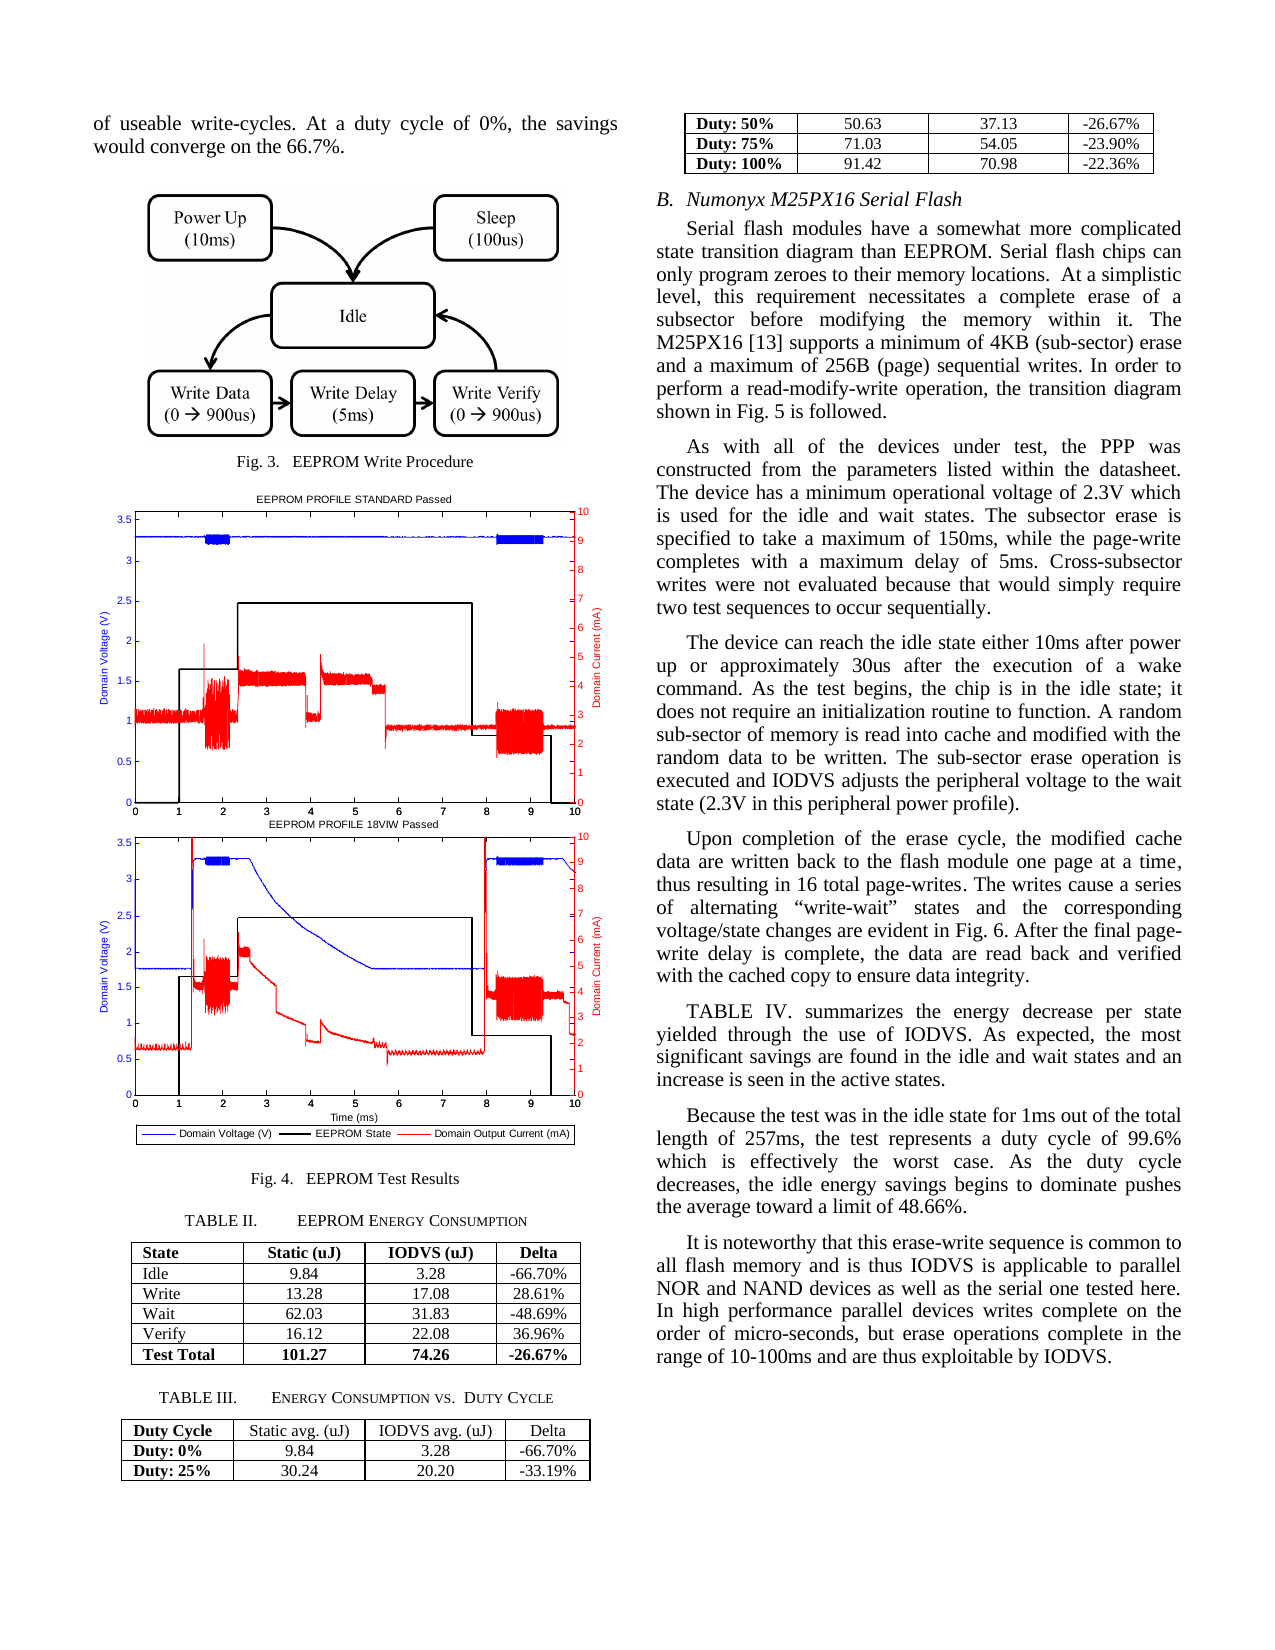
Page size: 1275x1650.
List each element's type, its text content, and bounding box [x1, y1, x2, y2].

table_header Static avg. (uJ) [234, 1420, 364, 1439]
table_cell 9.84 [234, 1441, 364, 1460]
table_cell 91.42 [798, 154, 928, 173]
table_cell 37.13 [929, 114, 1068, 133]
table_cell 71.03 [798, 134, 928, 153]
text TABLE IV. summarizes the energy decrease per state yielded through the use of IODVS. As expected, the most significant savings are found in the idle and wait states and an increase is seen in the active states. [656, 1000, 1182, 1091]
text EEPROM Energy Consumption [93, 1213, 619, 1230]
table_header Duty Cycle [122, 1420, 233, 1439]
table_header Delta [506, 1420, 589, 1439]
table_cell 30.24 [234, 1461, 364, 1480]
table_cell 3.28 [366, 1264, 496, 1283]
table_cell 36.96% [497, 1324, 580, 1343]
table_cell -66.70% [506, 1441, 589, 1460]
table_cell 20.20 [366, 1461, 505, 1480]
table_cell Write [132, 1284, 243, 1303]
picture [142, 190, 568, 444]
table_cell -48.69% [497, 1304, 580, 1323]
table_cell Duty: 25% [122, 1461, 233, 1480]
table_cell Duty: 0% [122, 1441, 233, 1460]
table_cell -26.67% [1069, 114, 1153, 133]
text The device can reach the idle state either 10ms after power up or approximately 30us after the execution of a wake command. As the test begins, the chip is in the idle state; it does not require an initialization routine to function. A random sub-sector of memory is read into cache and modified with the random data to be written. The sub-sector erase operation is executed and IODVS adjusts the peripheral voltage to the wait state (2.3V in this peripheral power profile). [656, 631, 1182, 814]
text Upon completion of the erase cycle, the modified cache data are written back to the flash module one page at a time, thus resulting in 16 total page-writes. The writes cause a series of alternating “write-wait” states and the corresponding voltage/state changes are evident in Fig. 6. After the final page-write delay is complete, the data are read back and verified with the cached copy to ensure data integrity. [656, 827, 1182, 987]
table_cell 74.26 [366, 1344, 496, 1363]
table_cell Wait [132, 1304, 243, 1323]
table_cell -66.70% [497, 1264, 580, 1283]
table_cell 62.03 [244, 1304, 364, 1323]
table_cell -26.67% [497, 1344, 580, 1363]
table_header IODVS avg. (uJ) [366, 1420, 505, 1439]
table_cell -22.36% [1069, 154, 1153, 173]
table_cell 13.28 [244, 1284, 364, 1303]
subtitle Numonyx M25PX16 Serial Flash [656, 187, 1182, 211]
table_cell Duty: 100% [686, 154, 797, 173]
text It is noteworthy that this erase-write sequence is common to all flash memory and is thus IODVS is applicable to parallel NOR and NAND devices as well as the serial one tested here. In high performance parallel devices writes complete on the order of micro-seconds, but erase operations complete in the range of 10-100ms and are thus exploitable by IODVS. [656, 1231, 1182, 1368]
text Because the test was in the idle state for 1ms out of the total length of 257ms, the test represents a duty cycle of 99.6% which is effectively the worst case. As the duty cycle decreases, the idle energy savings begins to dominate pushes the average toward a limit of 48.66%. [656, 1104, 1182, 1218]
table_cell 31.83 [366, 1304, 496, 1323]
table_cell EEPROM Test Results [93, 492, 617, 1188]
table_header IODVS (uJ) [366, 1243, 496, 1262]
text Serial flash modules have a somewhat more complicated state transition diagram than EEPROM. Serial flash chips can only program zeroes to their memory locations. At a simplistic level, this requirement necessitates a complete erase of a subsector before modifying the memory within it. The M25PX16 supports a minimum of 4KB (sub-sector) erase and a maximum of 256B (page) sequential writes. In order to perform a read-modify-write operation, the transition diagram shown in Fig. 5 is followed. [656, 217, 1182, 423]
table_cell Test Total [132, 1344, 243, 1363]
table_cell Verify [132, 1324, 243, 1343]
table_header Static (uJ) [244, 1243, 364, 1262]
table_cell 54.05 [929, 134, 1068, 153]
table_cell -23.90% [1069, 134, 1153, 153]
table_cell 17.08 [366, 1284, 496, 1303]
table_cell 28.61% [497, 1284, 580, 1303]
table_cell 16.12 [244, 1324, 364, 1343]
text Energy Consumption vs. Duty Cycle [93, 1389, 619, 1407]
table_cell 9.84 [244, 1264, 364, 1283]
table_cell 101.27 [244, 1344, 364, 1363]
table_header Delta [497, 1243, 580, 1262]
table_cell Idle [132, 1264, 243, 1283]
table_cell 3.28 [366, 1441, 505, 1460]
table_cell 22.08 [366, 1324, 496, 1343]
table_header EEPROM Write Procedure [93, 171, 617, 492]
table_header State [132, 1243, 243, 1262]
text As with all of the devices under test, the PPP was constructed from the parameters listed within the datasheet. The device has a minimum operational voltage of 2.3V which is used for the idle and wait states. The subsector erase is specified to take a maximum of 150ms, while the page-write completes with a maximum delay of 5ms. Cross-subsector writes were not evaluated because that would simply require two test sequences to occur sequentially. [656, 436, 1182, 619]
table_cell Duty: 50% [686, 114, 797, 133]
table_cell -33.19% [506, 1461, 589, 1480]
table_cell 70.98 [929, 154, 1068, 173]
table_cell 50.63 [798, 114, 928, 133]
table_cell Duty: 75% [686, 134, 797, 153]
